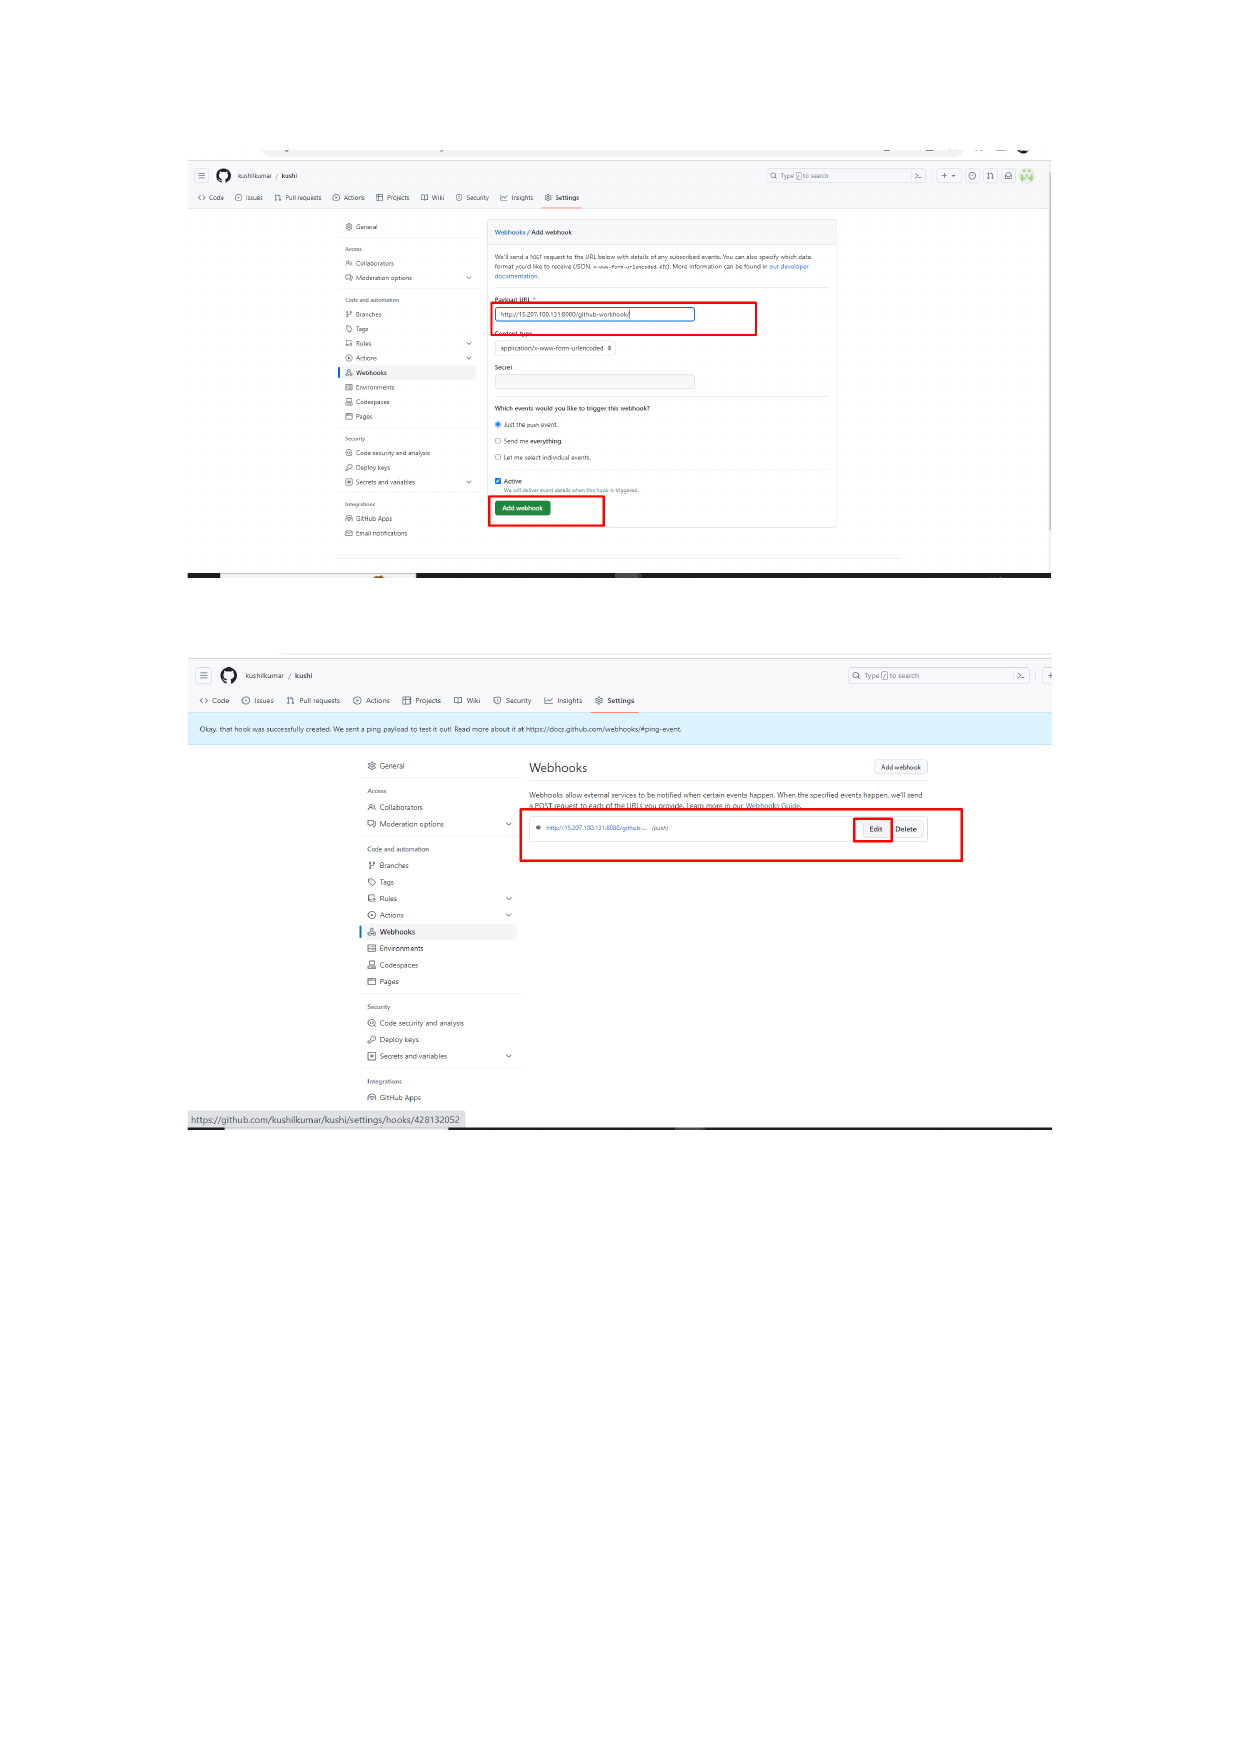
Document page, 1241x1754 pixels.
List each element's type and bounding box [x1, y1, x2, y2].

picture [187, 150, 1051, 578]
picture [187, 653, 1053, 1130]
